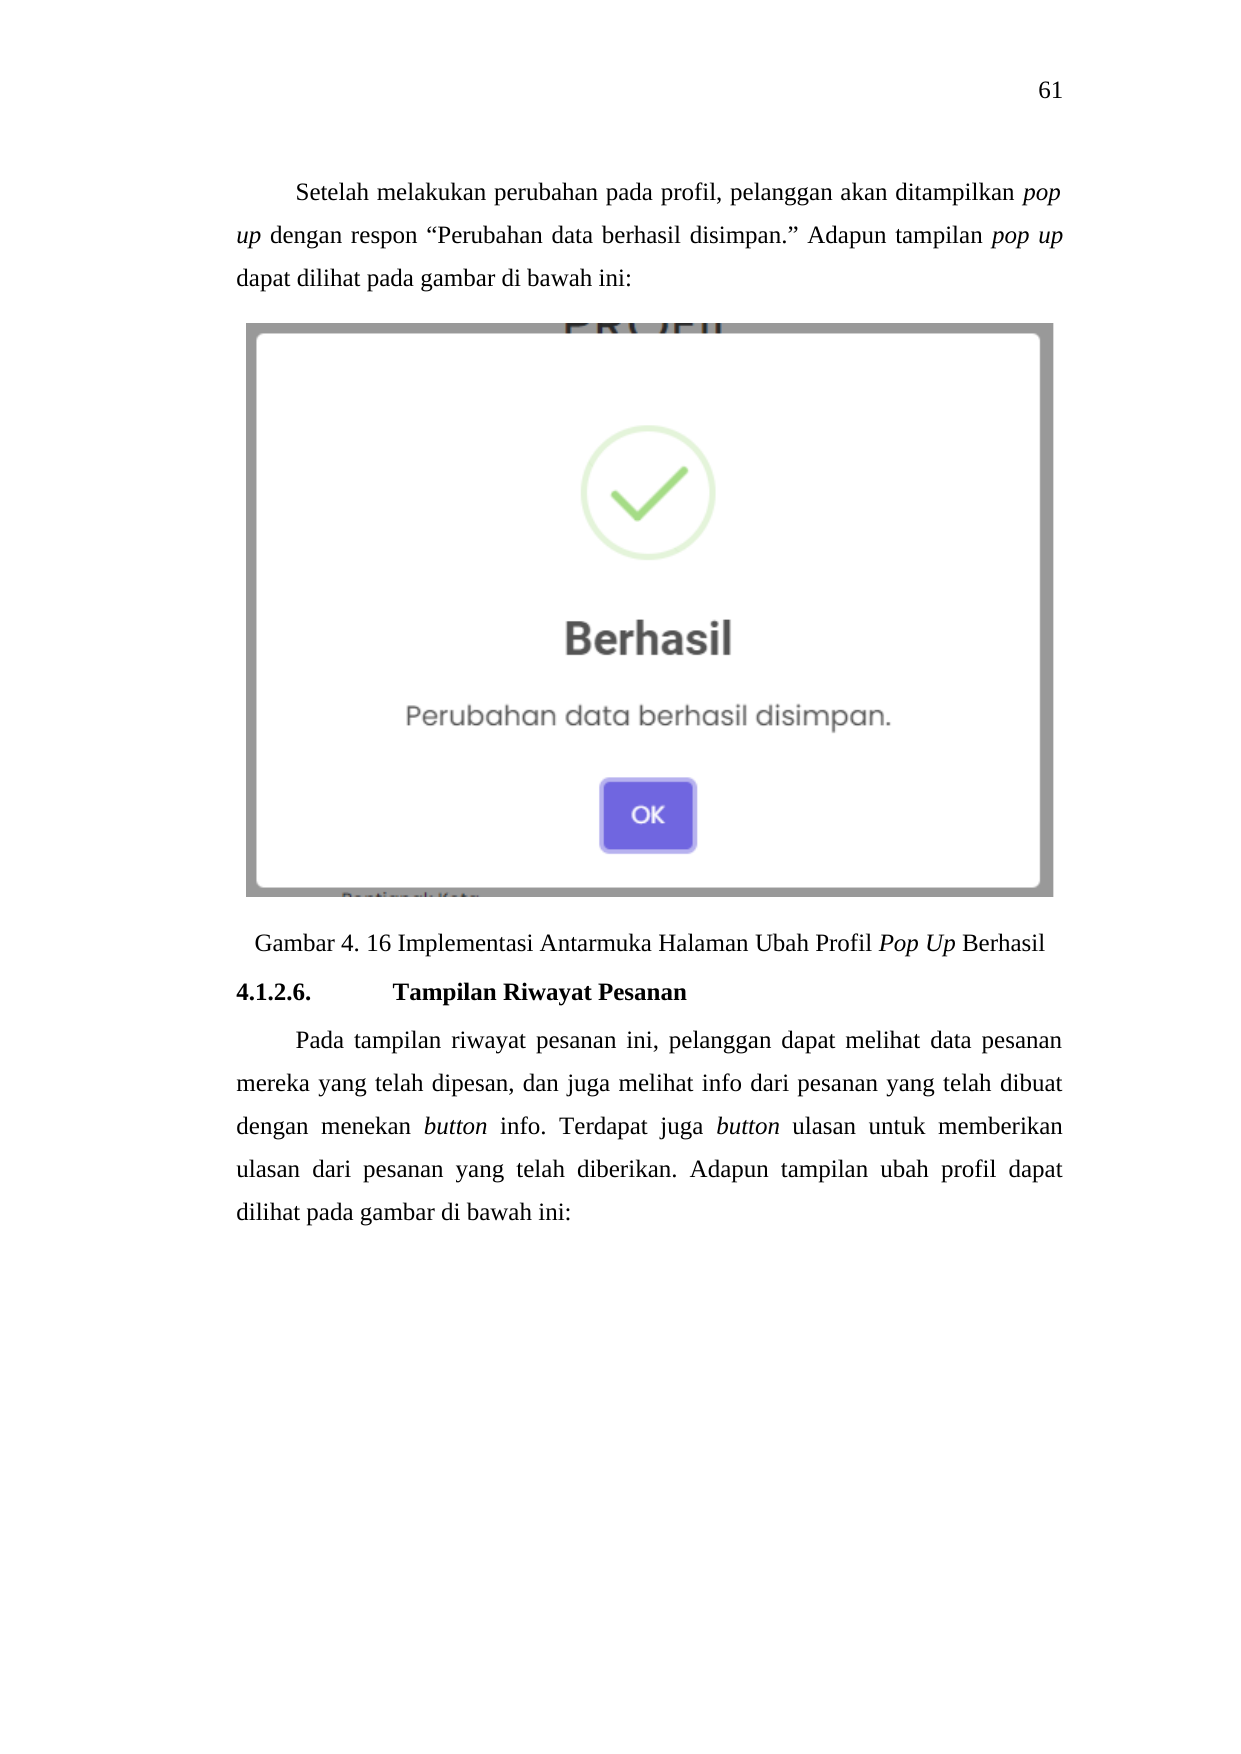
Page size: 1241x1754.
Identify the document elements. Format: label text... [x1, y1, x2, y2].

subtitle Tampilan Riwayat Pesanan [236, 977, 1063, 1006]
text Setelah melakukan perubahan pada profil, pelanggan akan ditampilkan pop up dengan respon “Perubahan data berhasil disimpan.” Adapun tampilan pop up dapat dilihat pada gambar di bawah ini: [236, 177, 1063, 292]
text Pada tampilan riwayat pesanan ini, pelanggan dapat melihat data pesanan mereka yang telah dipesan, dan juga melihat info dari pesanan yang telah dibuat dengan menekan button info. Terdapat juga button ulasan untuk memberikan ulasan dari pesanan yang telah diberikan. Adapun tampilan ubah profil dapat dilihat pada gambar di bawah ini: [236, 1025, 1063, 1226]
picture [246, 323, 1054, 897]
text Gambar 4. 16 Implementasi Antarmuka Halaman Ubah Profil Pop Up Berhasil [236, 928, 1063, 956]
